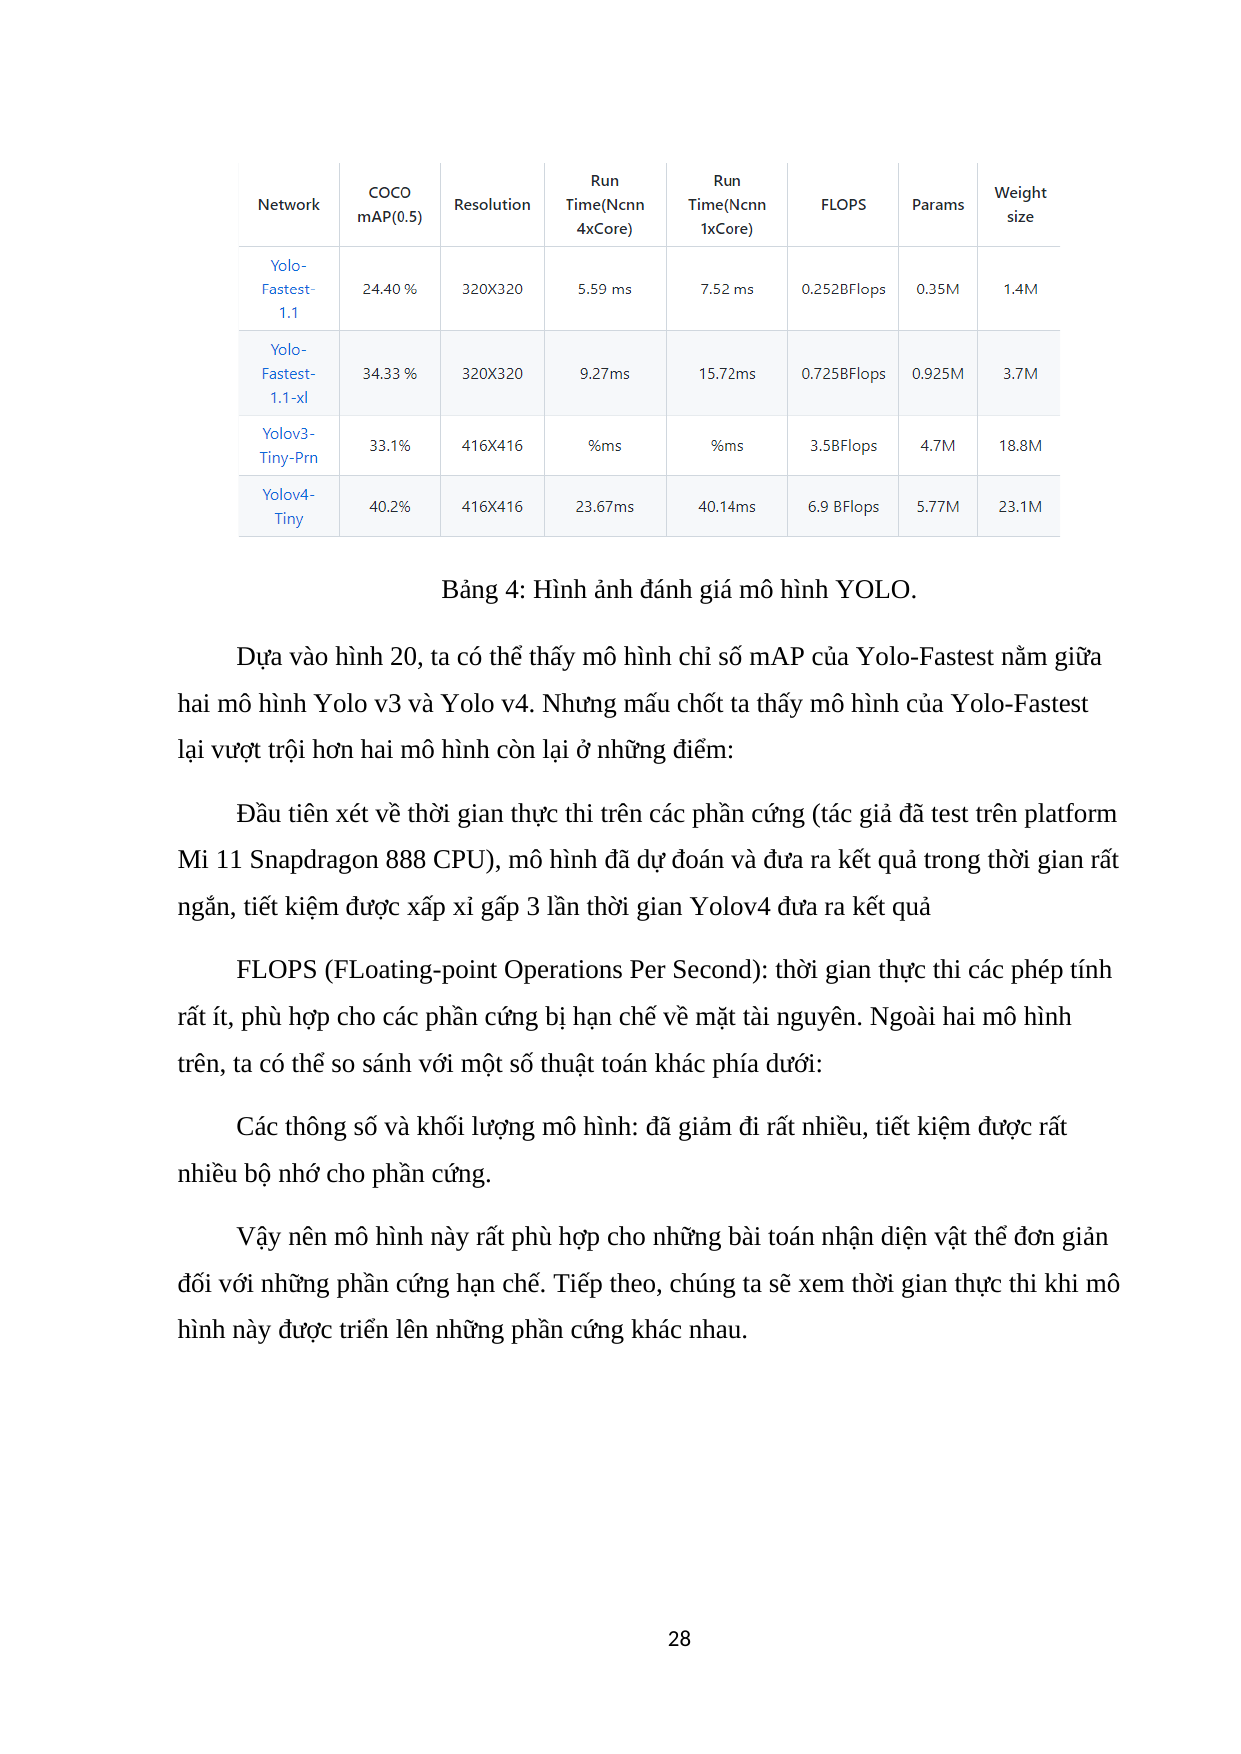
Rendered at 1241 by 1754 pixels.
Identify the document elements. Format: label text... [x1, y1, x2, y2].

text FLOPS (FLoating-point Operations Per Second): thời gian thực thi các phép tính rất ít, phù hợp cho các phần cứng bị hạn chế về mặt tài nguyên. Ngoài hai mô hình trên, ta có thể so sánh với một số thuật toán khác phía dưới: [177, 953, 1122, 1078]
text Các thông số và khối lượng mô hình: đã giảm đi rất nhiều, tiết kiệm được rất nhiều bộ nhớ cho phần cứng. [177, 1110, 1122, 1188]
picture [238, 163, 1061, 542]
text Dựa vào hình 20, ta có thể thấy mô hình chỉ số mAP của Yolo-Fastest nằm giữa hai mô hình Yolo v3 và Yolo v4. Nhưng mấu chốt ta thấy mô hình của Yolo-Fastest lại vượt trội hơn hai mô hình còn lại ở những điểm: [177, 640, 1122, 765]
text Đầu tiên xét về thời gian thực thi trên các phần cứng (tác giả đã test trên platform Mi 11 Snapdragon 888 CPU), mô hình đã dự đoán và đưa ra kết quả trong thời gian rất ngắn, tiết kiệm được xấp xỉ gấp 3 lần thời gian Yolov4 đưa ra kết quả [177, 797, 1122, 921]
text Bảng 4: Hình ảnh đánh giá mô hình YOLO. [177, 573, 1122, 604]
text Vậy nên mô hình này rất phù hợp cho những bài toán nhận diện vật thể đơn giản đối với những phần cứng hạn chế. Tiếp theo, chúng ta sẽ xem thời gian thực thi khi mô hình này được triển lên những phần cứng khác nhau. [177, 1220, 1122, 1345]
